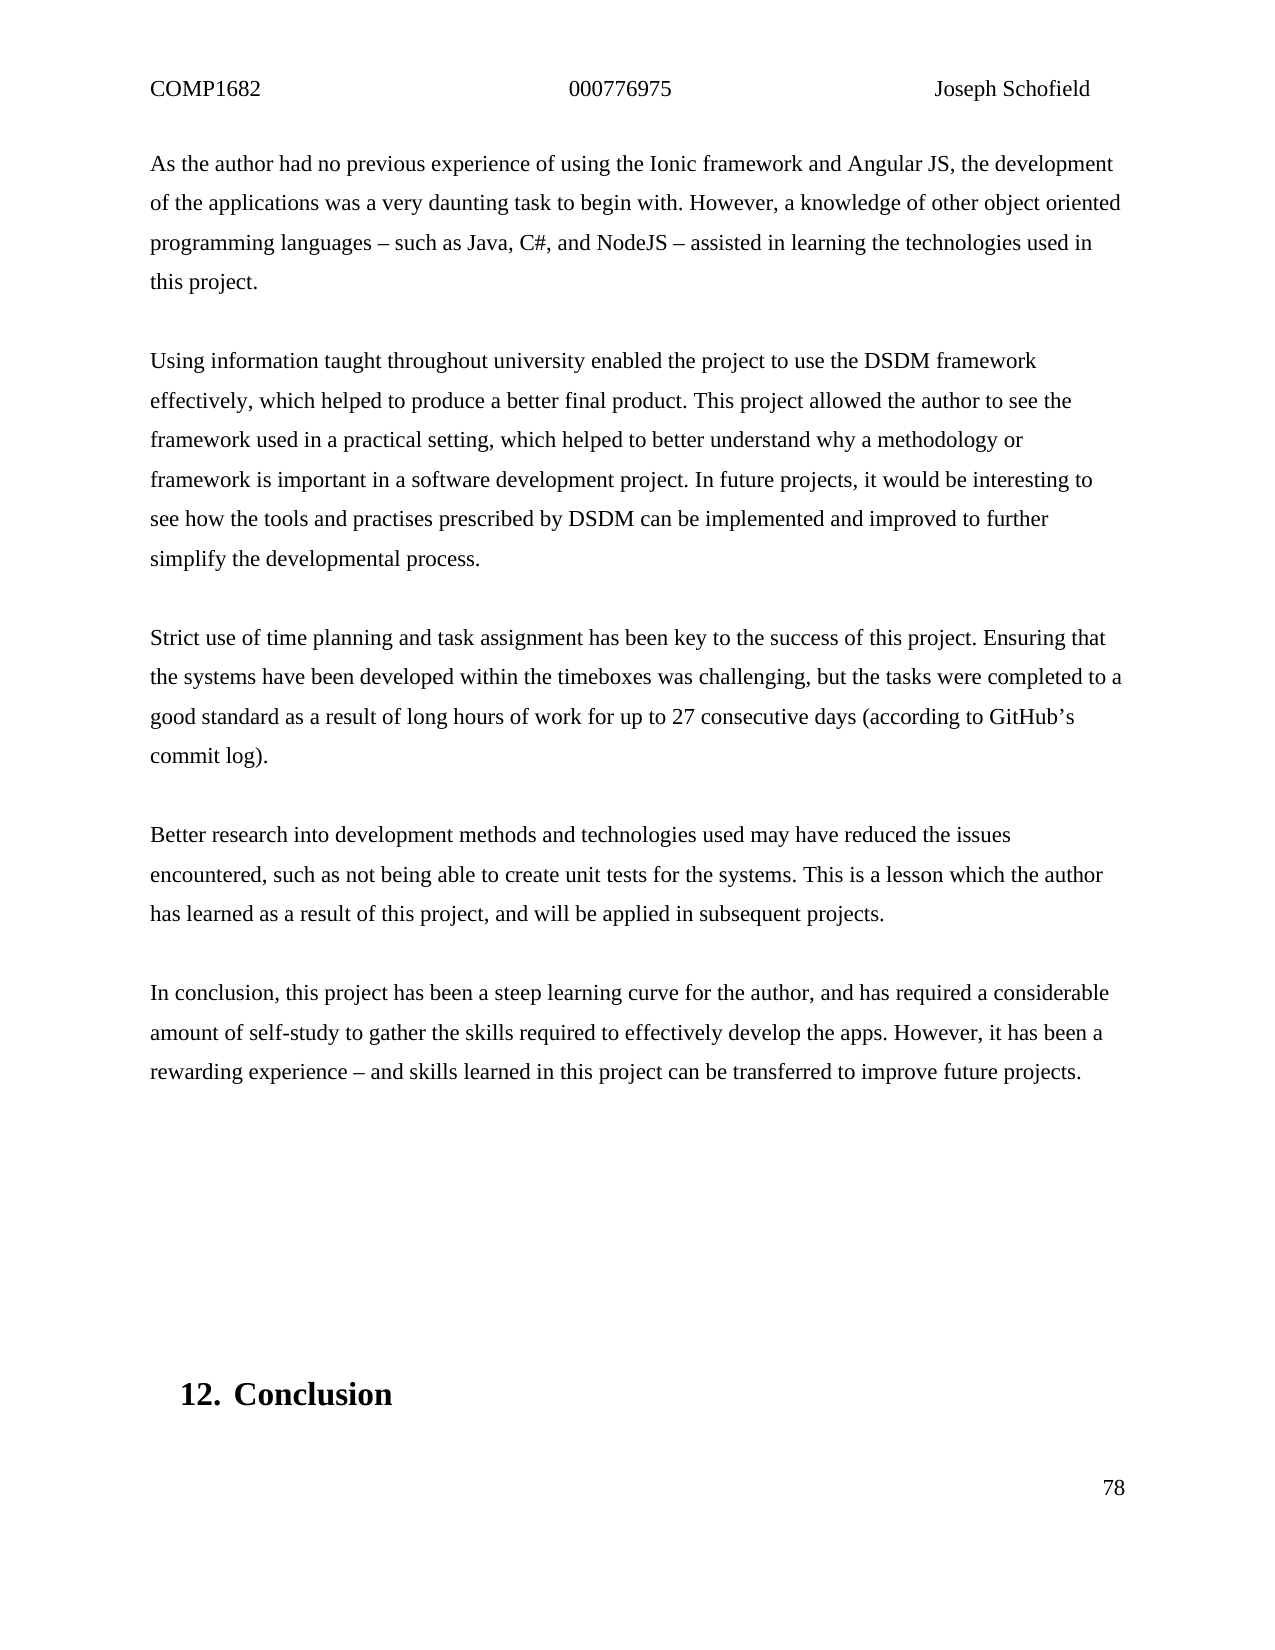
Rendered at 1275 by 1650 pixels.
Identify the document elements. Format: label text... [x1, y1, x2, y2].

subtitle Conclusion [179, 1374, 1125, 1412]
text Using information taught throughout university enabled the project to use the DSDM framework effectively, which helped to produce a better final product. This project allowed the author to see the framework used in a practical setting, which helped to better understand why a methodology or framework is important in a software development project. In future projects, it would be interesting to see how the tools and practises prescribed by DSDM can be implemented and improved to further simplify the developmental process. [150, 347, 1125, 571]
text As the author had no previous experience of using the Ionic framework and Angular JS, the development of the applications was a very daunting task to begin with. However, a knowledge of other object oriented programming languages – such as Java, C#, and NodeJS – assisted in learning the technologies used in this project. [150, 150, 1125, 295]
text Strict use of time planning and task assignment has been key to the success of this project. Ensuring that the systems have been developed within the timeboxes was challenging, but the tasks were completed to a good standard as a result of long hours of work for up to 27 consecutive days (according to GitHub’s commit log). [150, 624, 1125, 768]
text Better research into development methods and technologies used may have reduced the issues encountered, such as not being able to create unit tests for the systems. This is a lesson which the author has learned as a result of this project, and will be applied in subsequent projects. [150, 821, 1125, 926]
text In conclusion, this project has been a steep learning curve for the author, and has required a considerable amount of self-study to gather the skills required to effectively develop the apps. However, it has been a rewarding experience – and skills learned in this project can be transferred to improve future projects. [150, 979, 1125, 1084]
